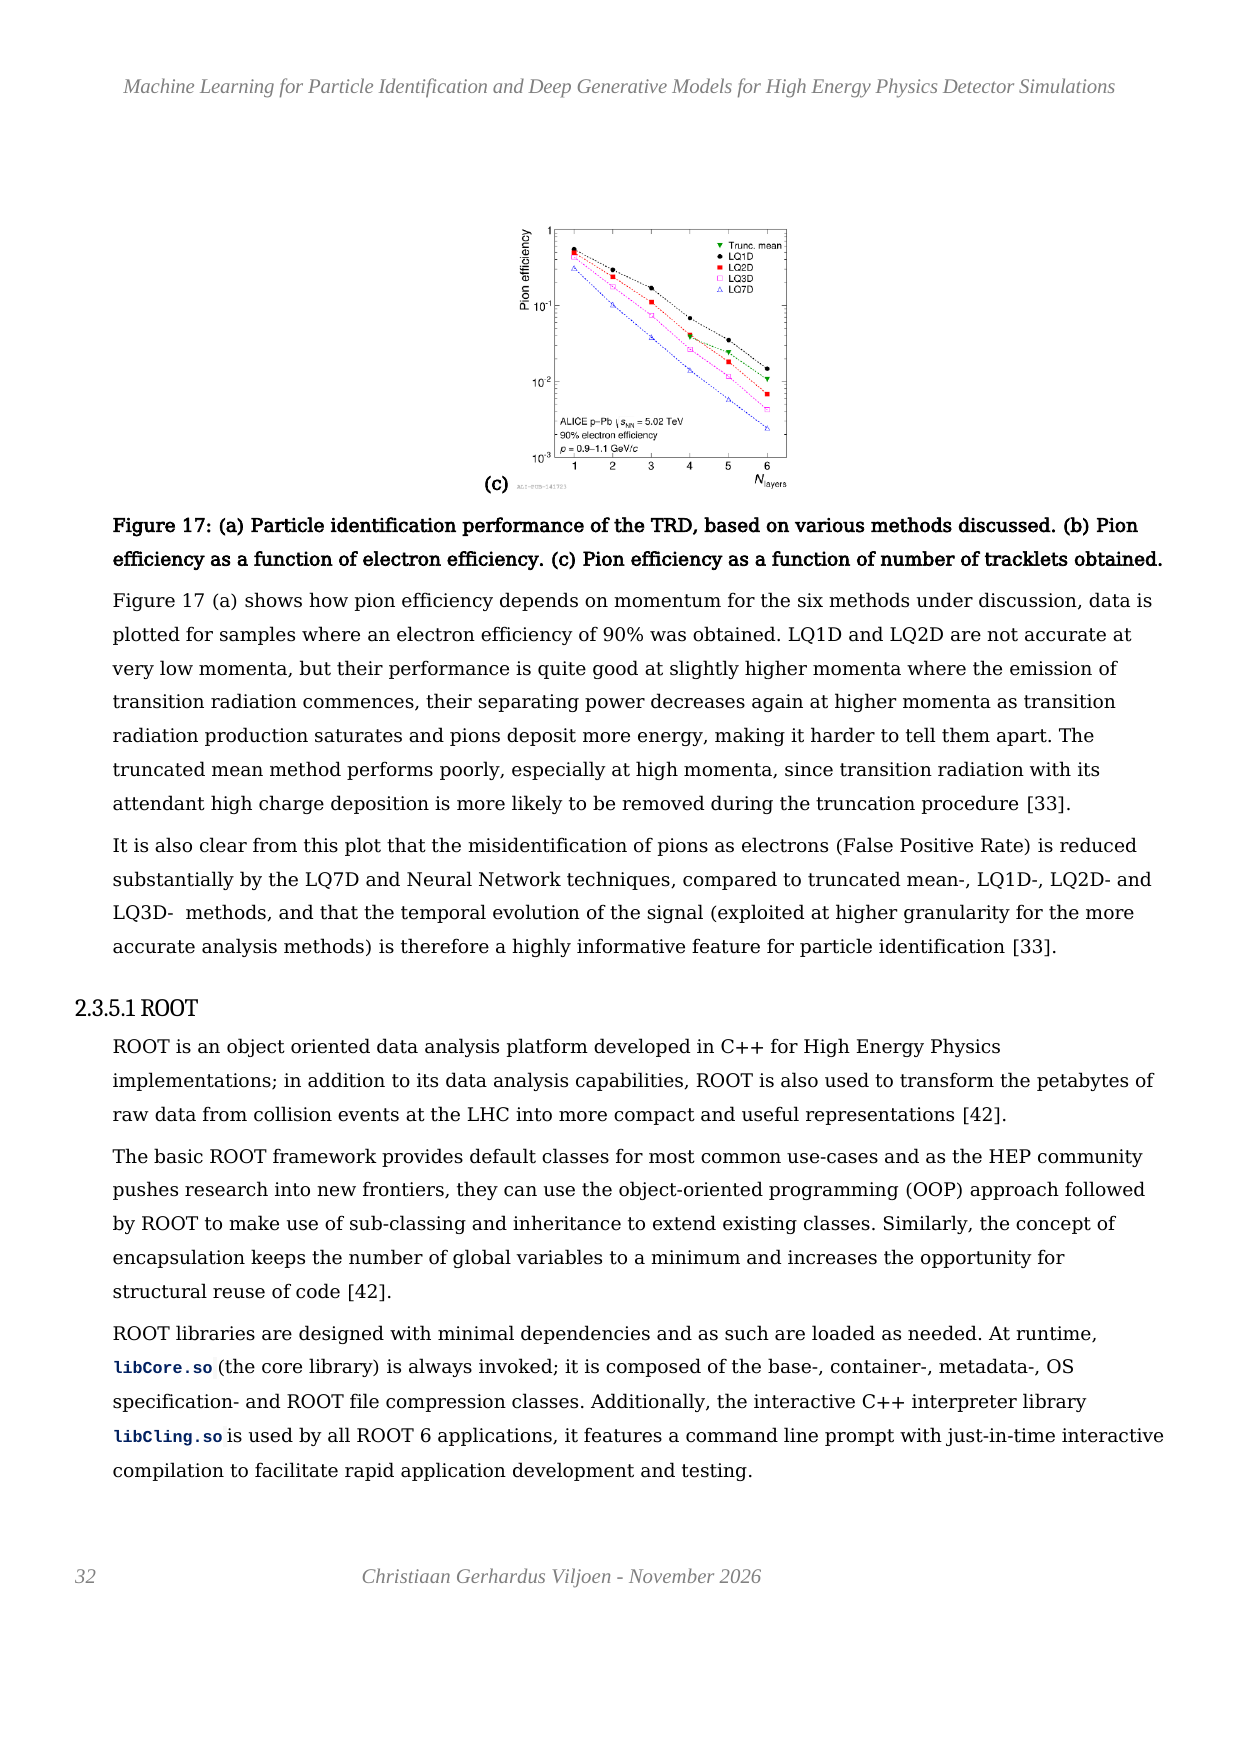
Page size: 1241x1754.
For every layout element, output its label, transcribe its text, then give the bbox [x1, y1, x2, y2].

text ROOT libraries are designed with minimal dependencies and as such are loaded as needed. At runtime, libCore.so (the core library) is always invoked; it is composed of the base-, container-, metadata-, OS specification- and ROOT file compression classes. Additionally, the interactive C++ interpreter library libCling.so is used by all ROOT 6 applications, it features a command line prompt with just-in-time interactive compilation to facilitate rapid application development and testing. [112, 1322, 1165, 1481]
subtitle ROOT [75, 994, 1165, 1022]
text Figure 17 (a) shows how pion efficiency depends on momentum for the six methods under discussion, data is plotted for samples where an electron efficiency of 90% was obtained. LQ1D and LQ2D are not accurate at very low momenta, but their performance is quite good at slightly higher momenta where the emission of transition radiation commences, their separating power decreases again at higher momenta as transition radiation production saturates and pions deposit more energy, making it harder to tell them apart. The truncated mean method performs poorly, especially at high momenta, since transition radiation with its attendant high charge deposition is more likely to be removed during the truncation procedure . [112, 589, 1165, 814]
picture [515, 219, 795, 490]
text The basic ROOT framework provides default classes for most common use-cases and as the HEP community pushes research into new frontiers, they can use the object-oriented programming (OOP) approach followed by ROOT to make use of sub-classing and inheritance to extend existing classes. Similarly, the concept of encapsulation keeps the number of global variables to a minimum and increases the opportunity for structural reuse of code . [112, 1144, 1165, 1302]
text It is also clear from this plot that the misidentification of pions as electrons (False Positive Rate) is reduced substantially by the LQ7D and Neural Network techniques, compared to truncated mean-, LQ1D-, LQ2D- and LQ3D- methods, and that the temporal evolution of the signal (exploited at higher granularity for the more accurate analysis methods) is therefore a highly informative feature for particle identification . [112, 834, 1165, 957]
text Figure 17: (a) Particle identification performance of the TRD, based on various methods discussed. (b) Pion efficiency as a function of electron efficiency. (c) Pion efficiency as a function of number of tracklets obtained. [112, 513, 1165, 569]
text ROOT is an object oriented data analysis platform developed in C++ for High Energy Physics implementations; in addition to its data analysis capabilities, ROOT is also used to transform the petabytes of raw data from collision events at the LHC into more compact and useful representations . [112, 1035, 1165, 1125]
